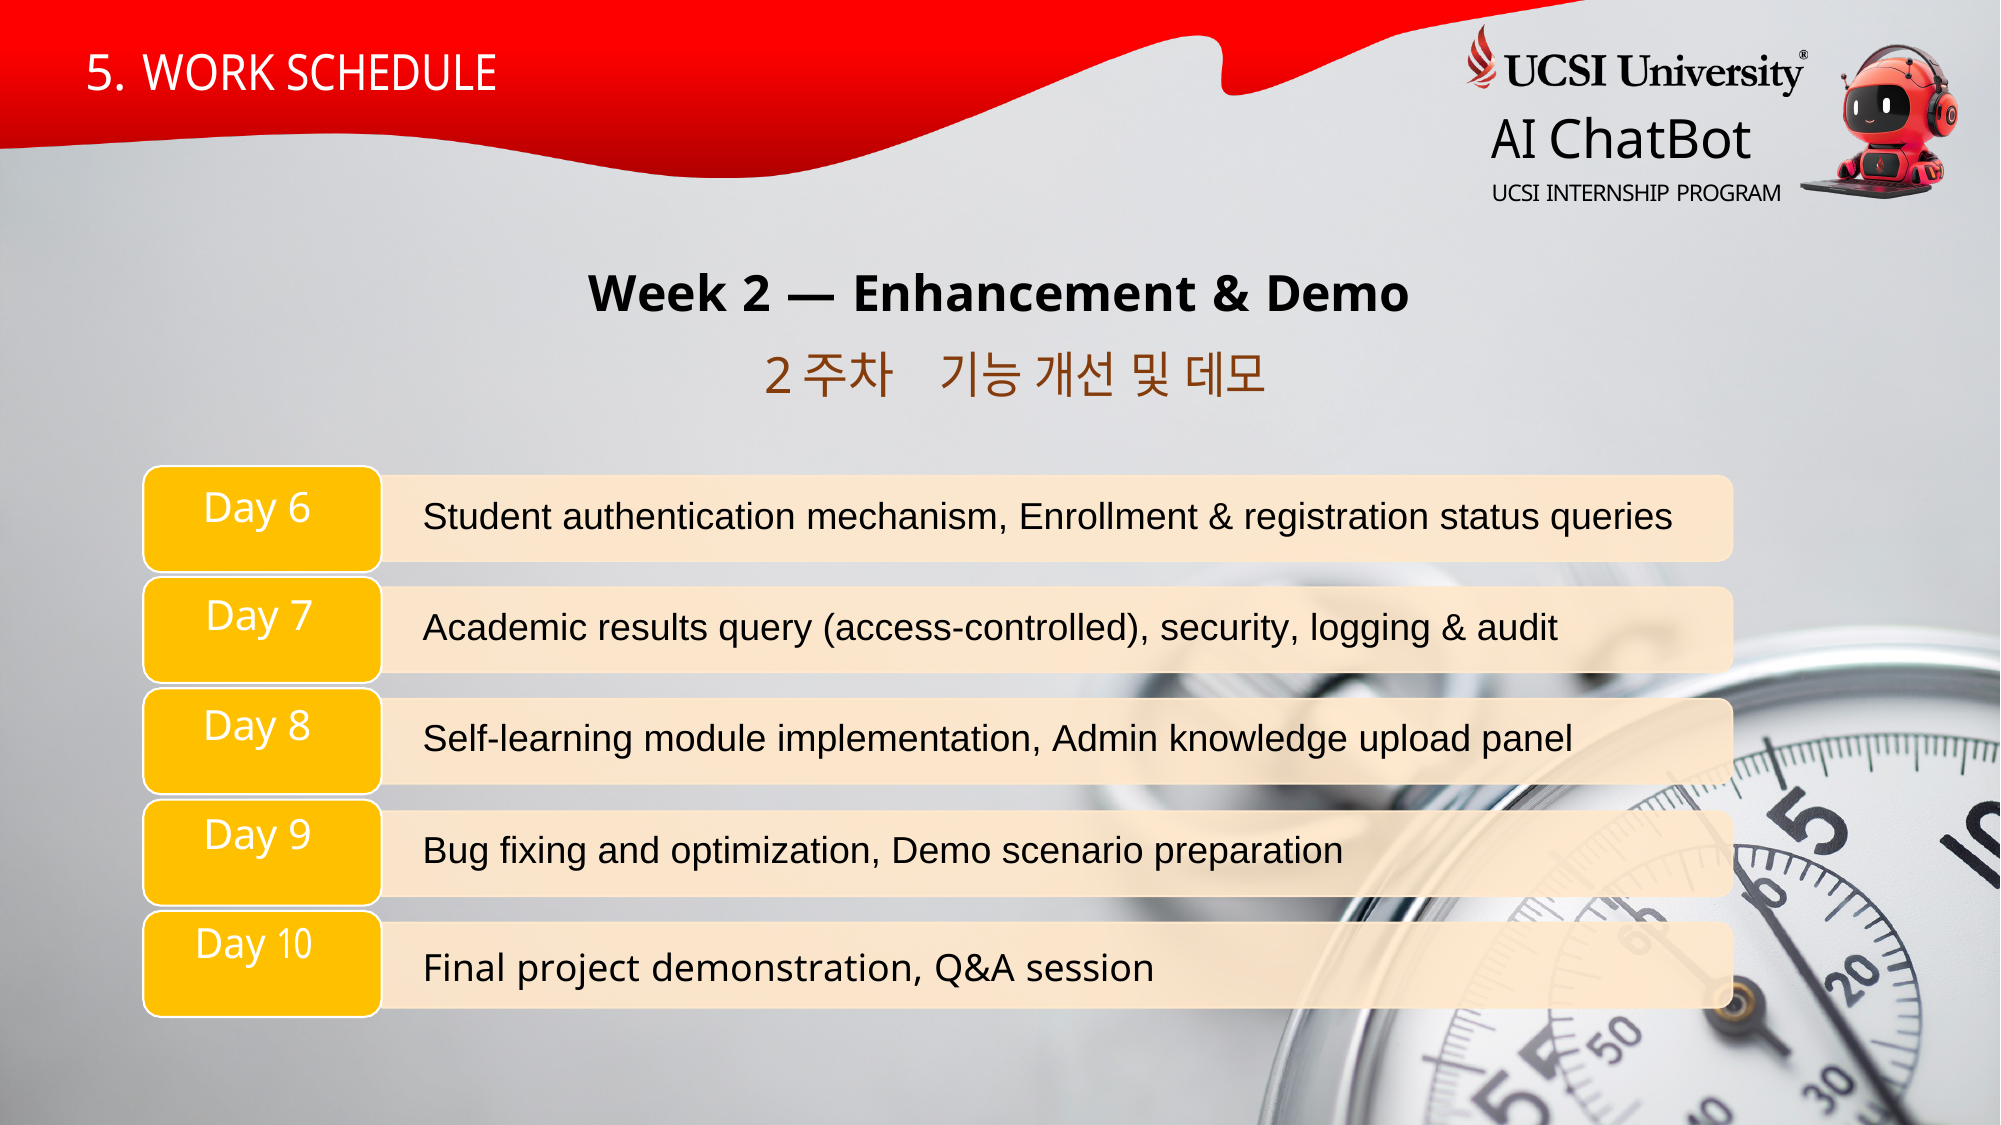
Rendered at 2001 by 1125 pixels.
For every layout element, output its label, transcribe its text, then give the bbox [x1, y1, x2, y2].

text Student authentication mechanism, Enrollment & registration status queries Academic results query (access-controlled), security, logging & audit [422, 494, 1831, 648]
text Day 9 [203, 805, 331, 862]
text Final project demonstration, Q&A session [422, 941, 2000, 991]
picture [0, 0, 2000, 1125]
subtitle Week 2 — Enhancement & Demo [589, 268, 1415, 322]
text Self-learning module implementation, Admin knowledge upload panel Bug fixing and optimization, Demo scenario preparation [422, 716, 1632, 872]
text Day 6 [202, 477, 331, 534]
text UCSI INTERNSHIP PROGRAM [1491, 176, 2000, 208]
text Day 8 [202, 696, 331, 752]
list WORK SCHEDULE [85, 36, 571, 104]
subtitle AI ChatBot [1491, 100, 2000, 174]
text 2주차 기능 개선 및 데모 [616, 322, 1415, 411]
text Day 10 [194, 914, 331, 971]
text Day 7 [204, 586, 331, 643]
